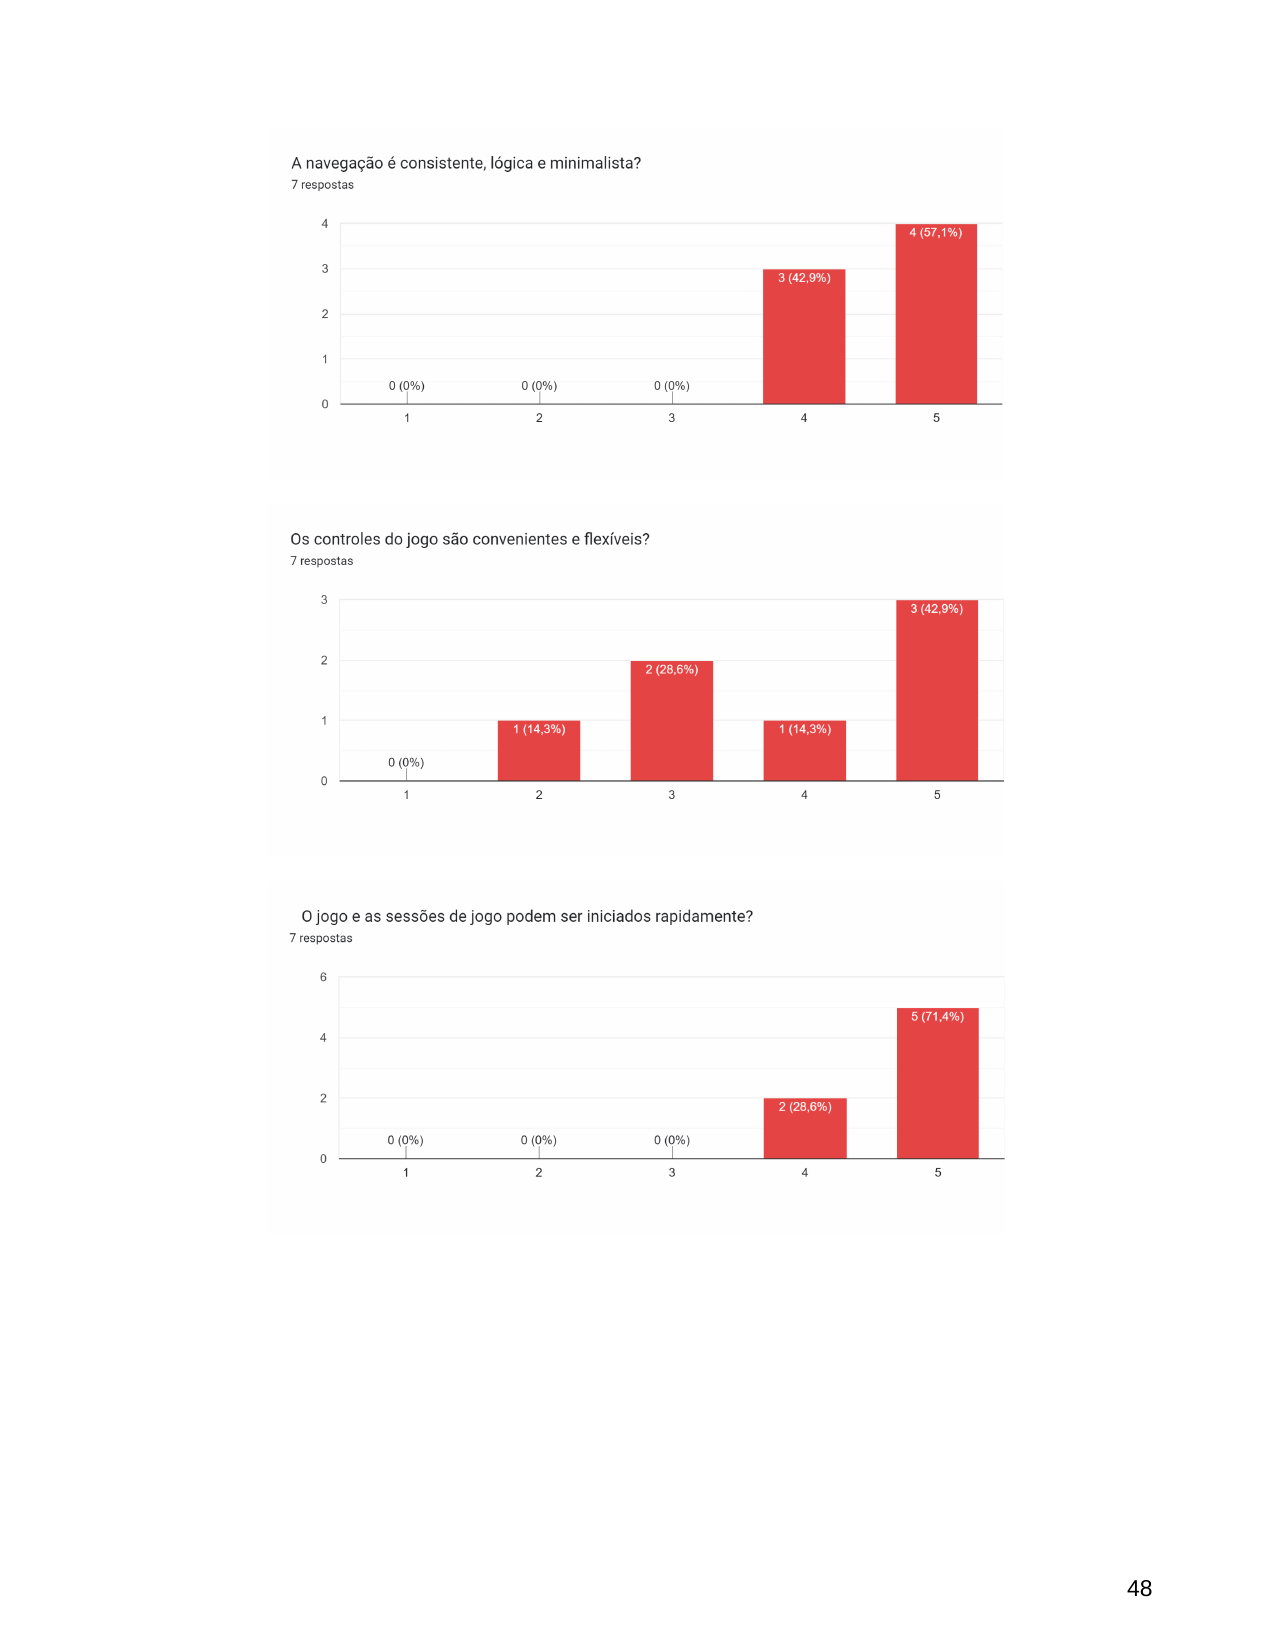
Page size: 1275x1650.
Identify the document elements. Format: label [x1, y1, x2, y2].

picture [266, 504, 1004, 856]
picture [265, 881, 1005, 1234]
picture [267, 128, 1003, 479]
